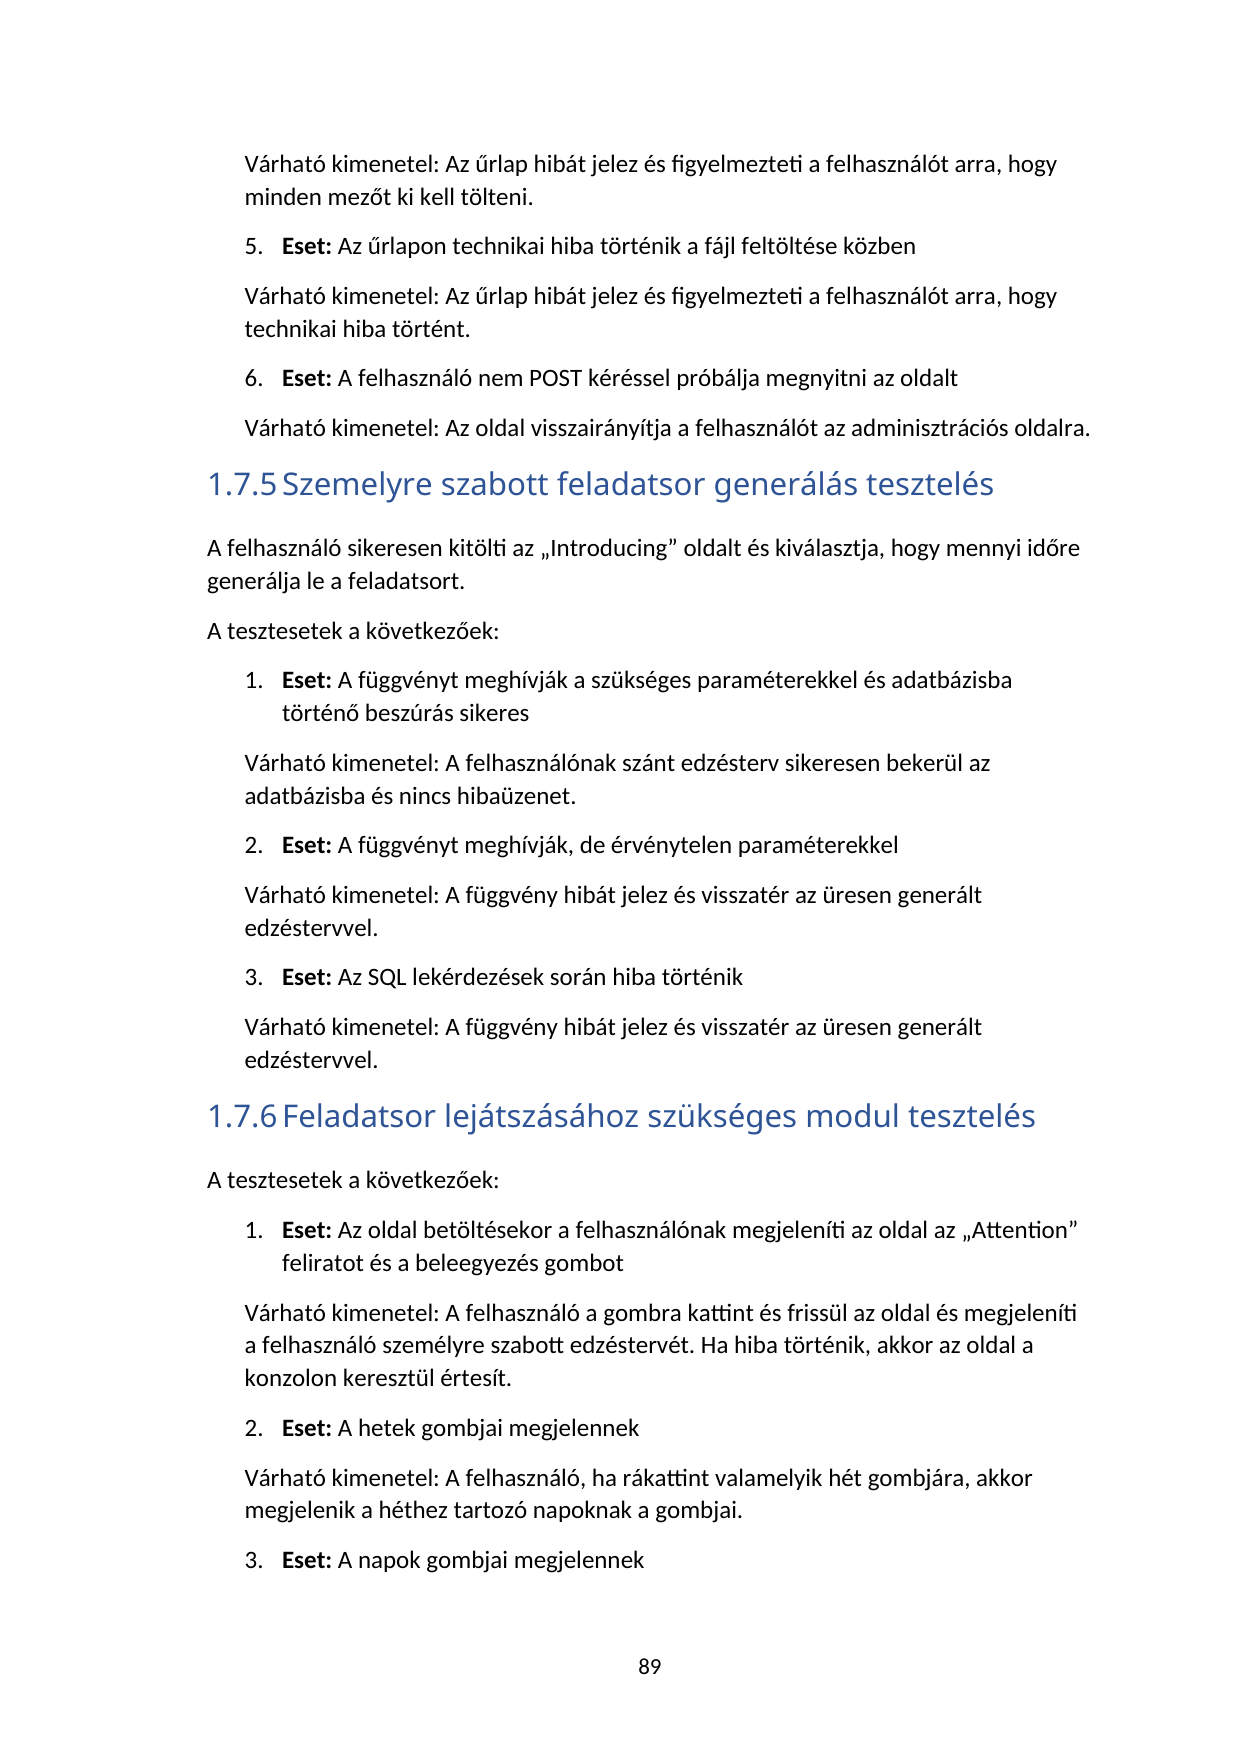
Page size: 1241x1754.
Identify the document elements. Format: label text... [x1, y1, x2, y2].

text A tesztesetek a következőek: [207, 1164, 1092, 1195]
text Várható kimenetel: A felhasználónak szánt edzésterv sikeresen bekerül az adatbázisba és nincs hibaüzenet. [244, 747, 1092, 810]
text A felhasználó sikeresen kitölti az „Introducing” oldalt és kiválasztja, hogy mennyi időre generálja le a feladatsort. [207, 532, 1092, 596]
text A tesztesetek a következőek: [207, 615, 1092, 645]
list Eset: Az űrlapon technikai hiba történik a fájl feltöltése közben [244, 230, 1092, 261]
list Eset: Az oldal betöltésekor a felhasználónak megjeleníti az oldal az „Attention” feliratot és a beleegyezés gombot [244, 1214, 1092, 1278]
text Várható kimenetel: A függvény hibát jelez és visszatér az üresen generált edzéstervvel. [244, 879, 1092, 942]
subtitle Szemelyre szabott feladatsor generálás tesztelés [207, 461, 1092, 504]
text Várható kimenetel: A felhasználó, ha rákattint valamelyik hét gombjára, akkor megjelenik a héthez tartozó napoknak a gombjai. [244, 1462, 1092, 1525]
subtitle Feladatsor lejátszásához szükséges modul tesztelés [207, 1094, 1092, 1136]
list Eset: Az SQL lekérdezések során hiba történik [244, 962, 1092, 992]
text Várható kimenetel: Az űrlap hibát jelez és figyelmezteti a felhasználót arra, hogy technikai hiba történt. [244, 280, 1092, 343]
list Eset: A hetek gombjai megjelennek [244, 1412, 1092, 1443]
list Eset: A függvényt meghívják, de érvénytelen paraméterekkel [244, 829, 1092, 860]
list Eset: A napok gombjai megjelennek [244, 1544, 1092, 1575]
list Eset: A felhasználó nem POST kéréssel próbálja megnyitni az oldalt [244, 362, 1092, 393]
text Várható kimenetel: A függvény hibát jelez és visszatér az üresen generált edzéstervvel. [244, 1011, 1092, 1074]
text Várható kimenetel: A felhasználó a gombra kattint és frissül az oldal és megjeleníti a felhasználó személyre szabott edzéstervét. Ha hiba történik, akkor az oldal a konzolon keresztül értesít. [244, 1297, 1092, 1393]
text Várható kimenetel: Az oldal visszairányítja a felhasználót az adminisztrációs oldalra. [244, 412, 1092, 442]
text Várható kimenetel: Az űrlap hibát jelez és figyelmezteti a felhasználót arra, hogy minden mezőt ki kell tölteni. [244, 148, 1092, 211]
list Eset: A függvényt meghívják a szükséges paraméterekkel és adatbázisba történő beszúrás sikeres [244, 664, 1092, 728]
